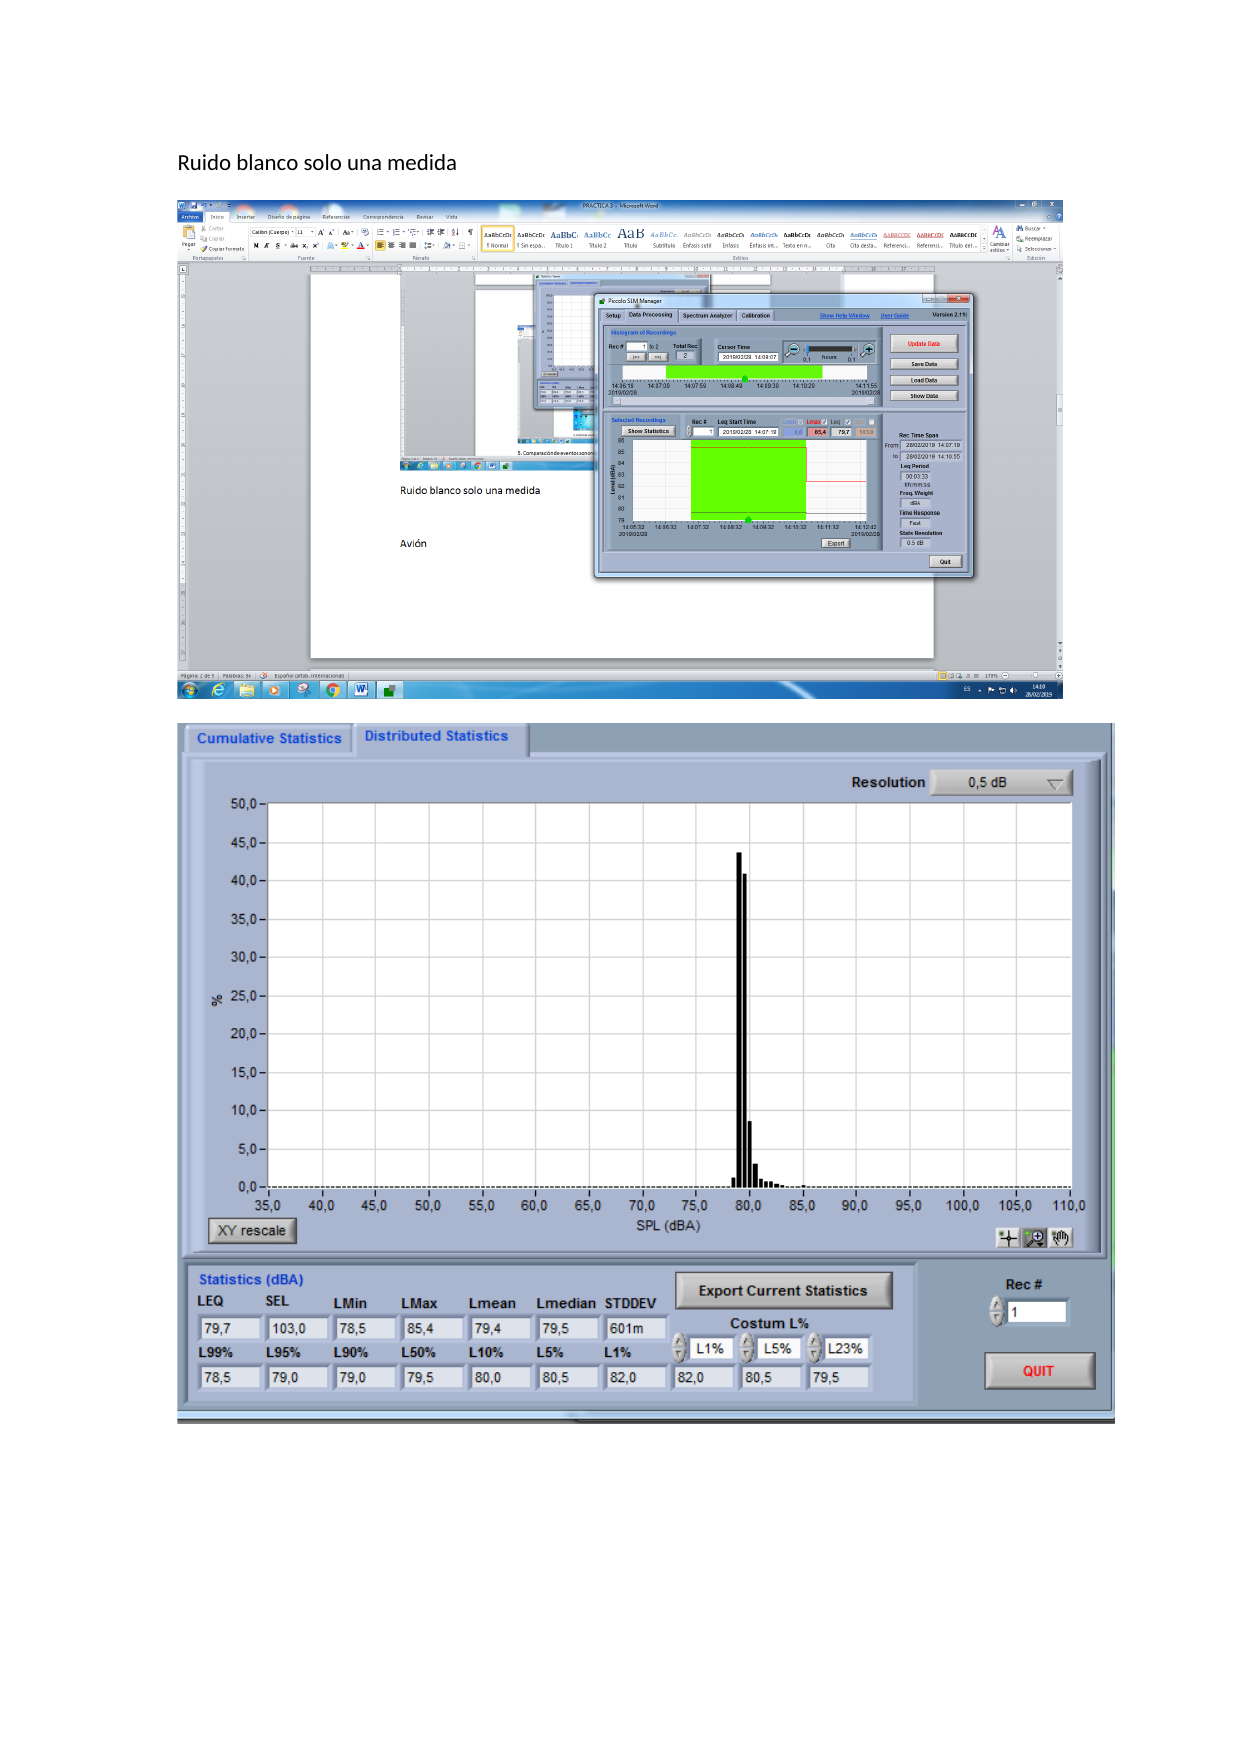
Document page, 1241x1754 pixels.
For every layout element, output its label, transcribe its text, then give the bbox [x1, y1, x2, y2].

picture [177, 723, 1115, 1424]
text Ruido blanco solo una medida [177, 148, 1063, 176]
picture [177, 200, 1063, 699]
